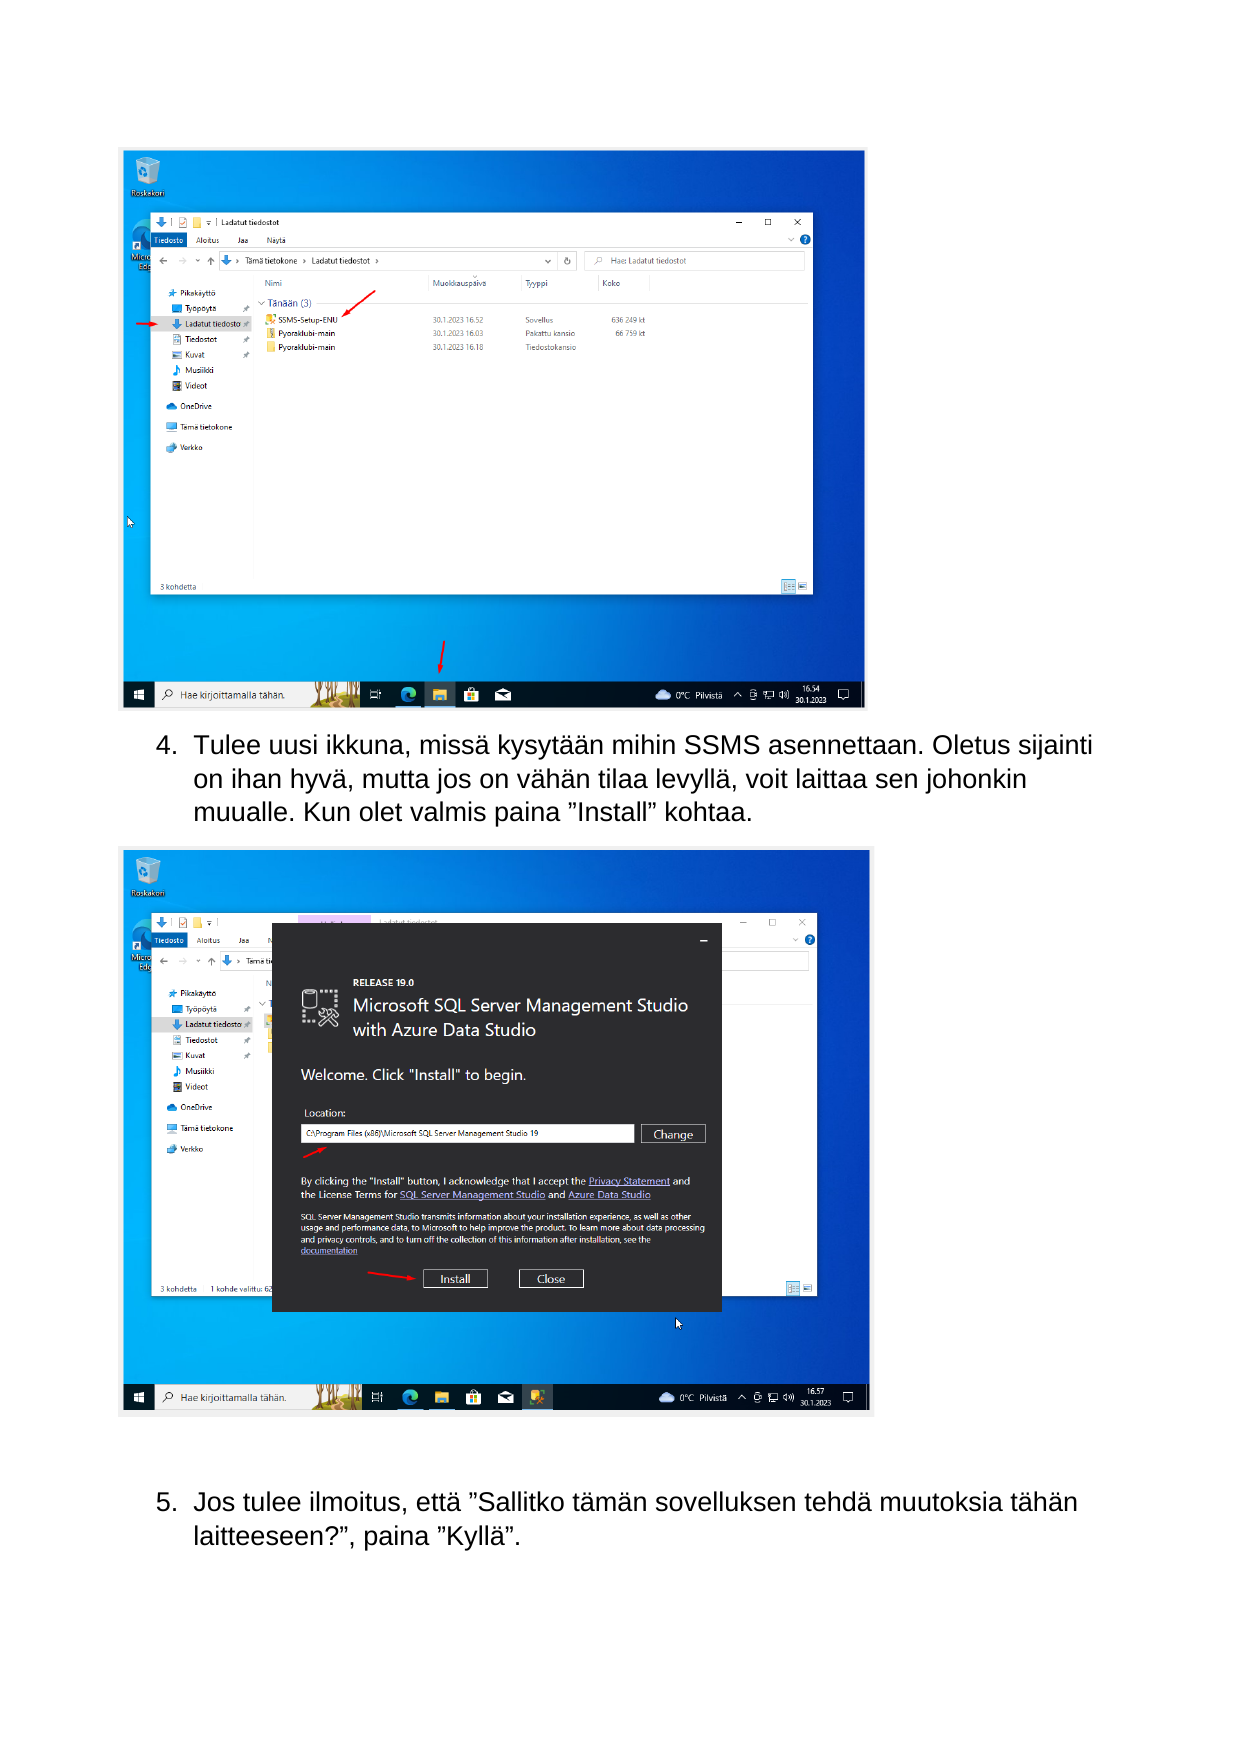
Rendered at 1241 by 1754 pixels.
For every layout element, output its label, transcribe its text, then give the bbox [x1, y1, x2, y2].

list Jos tulee ilmoitus, että ”Sallitko tämän sovelluksen tehdä muutoksia tähän laitteeseen?”, paina ”Kyllä”. [156, 1486, 1122, 1551]
picture [118, 846, 875, 1417]
picture [118, 147, 868, 711]
list Tulee uusi ikkuna, missä kysytään mihin SSMS asennettaan. Oletus sijainti on ihan hyvä, mutta jos on vähän tilaa levyllä, voit laittaa sen johonkin muualle. Kun olet valmis paina ”Install” kohtaa. [156, 729, 1122, 828]
